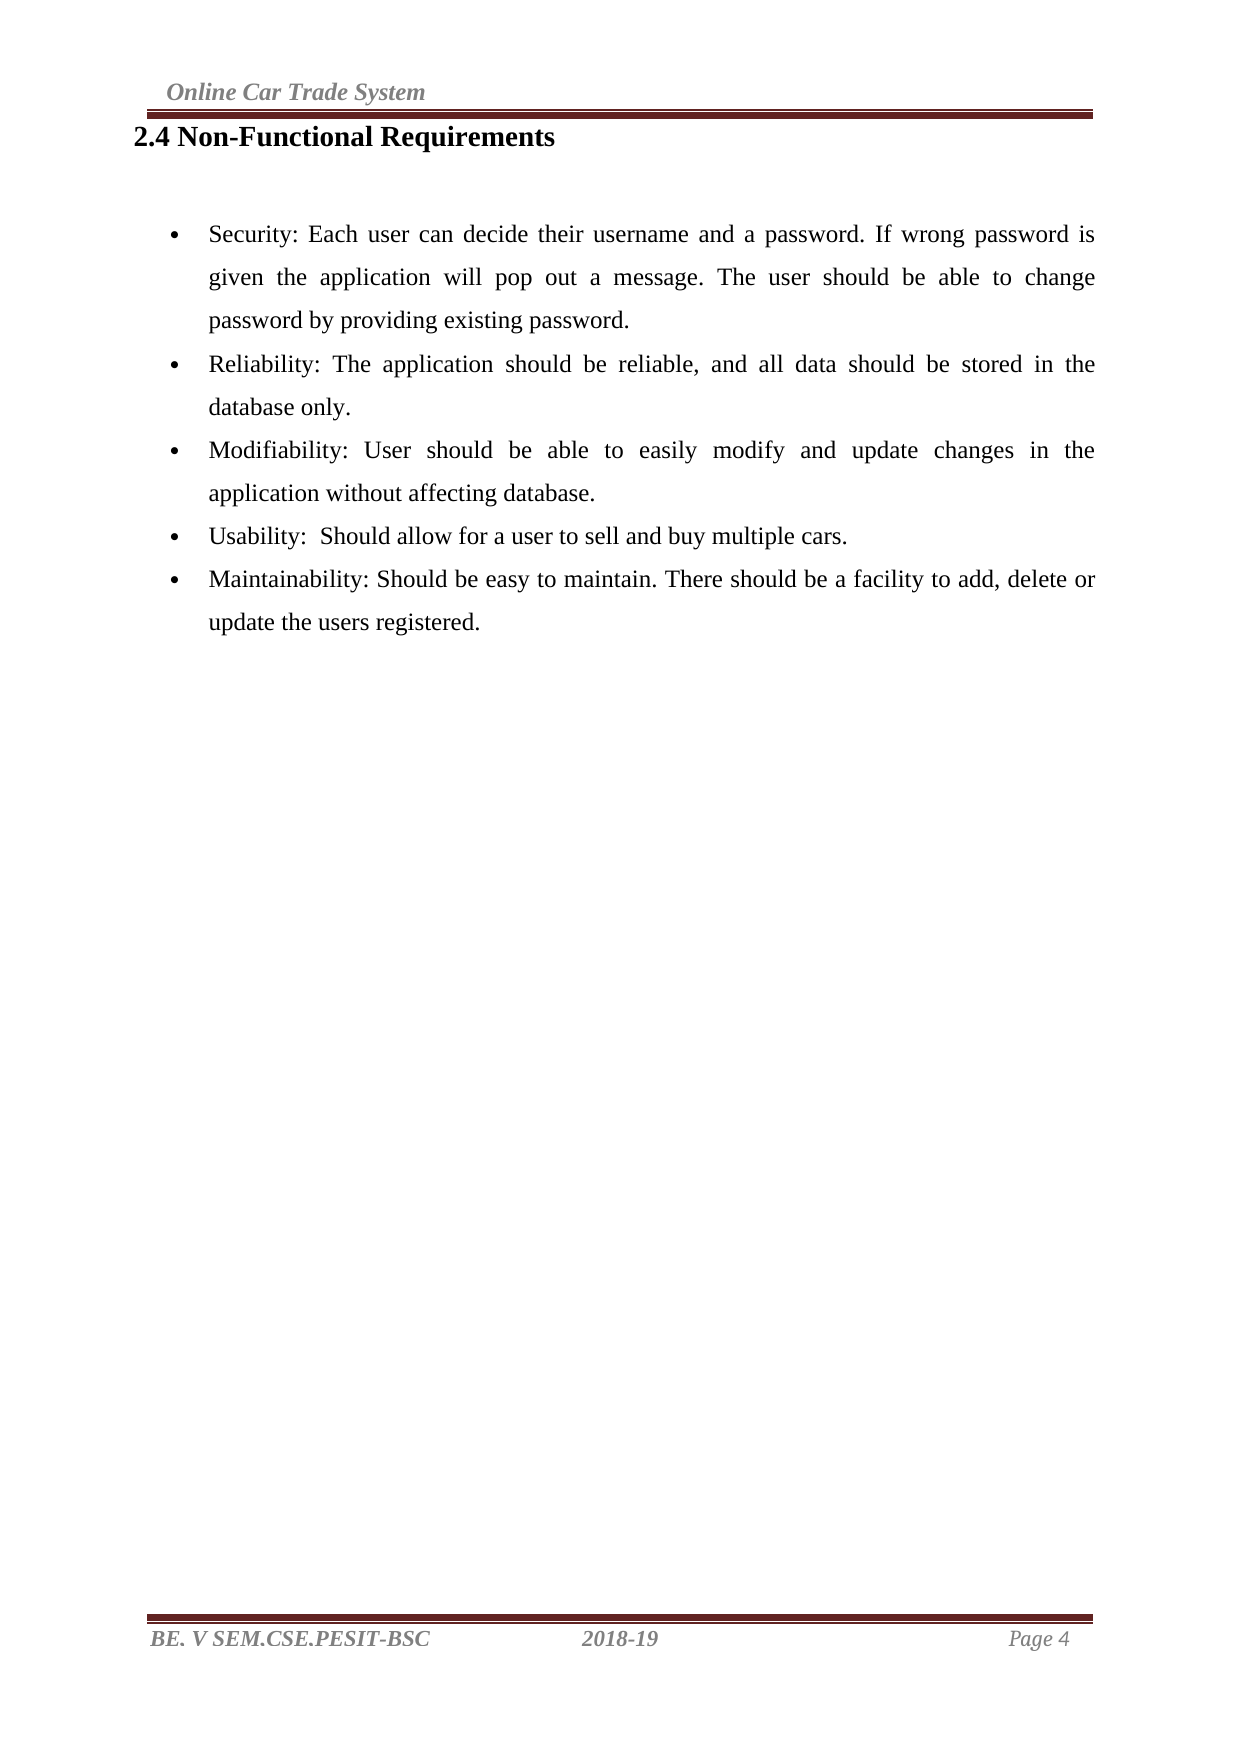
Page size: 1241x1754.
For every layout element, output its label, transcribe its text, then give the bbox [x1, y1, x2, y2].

list Maintainability: Should be easy to maintain. There should be a facility to add, delete or update the users registered. [171, 564, 1096, 636]
list Security: Each user can decide their username and a password. If wrong password is given the application will pop out a message. The user should be able to change password by providing existing password. [171, 219, 1096, 334]
list Modifiability: User should be able to easily modify and update changes in the application without affecting database. [171, 435, 1096, 507]
list Usability: Should allow for a user to sell and buy multiple cars. [171, 521, 1096, 550]
list Reliability: The application should be reliable, and all data should be stored in the database only. [171, 349, 1096, 421]
subtitle 2.4 Non-Functional Requirements [133, 119, 1096, 152]
